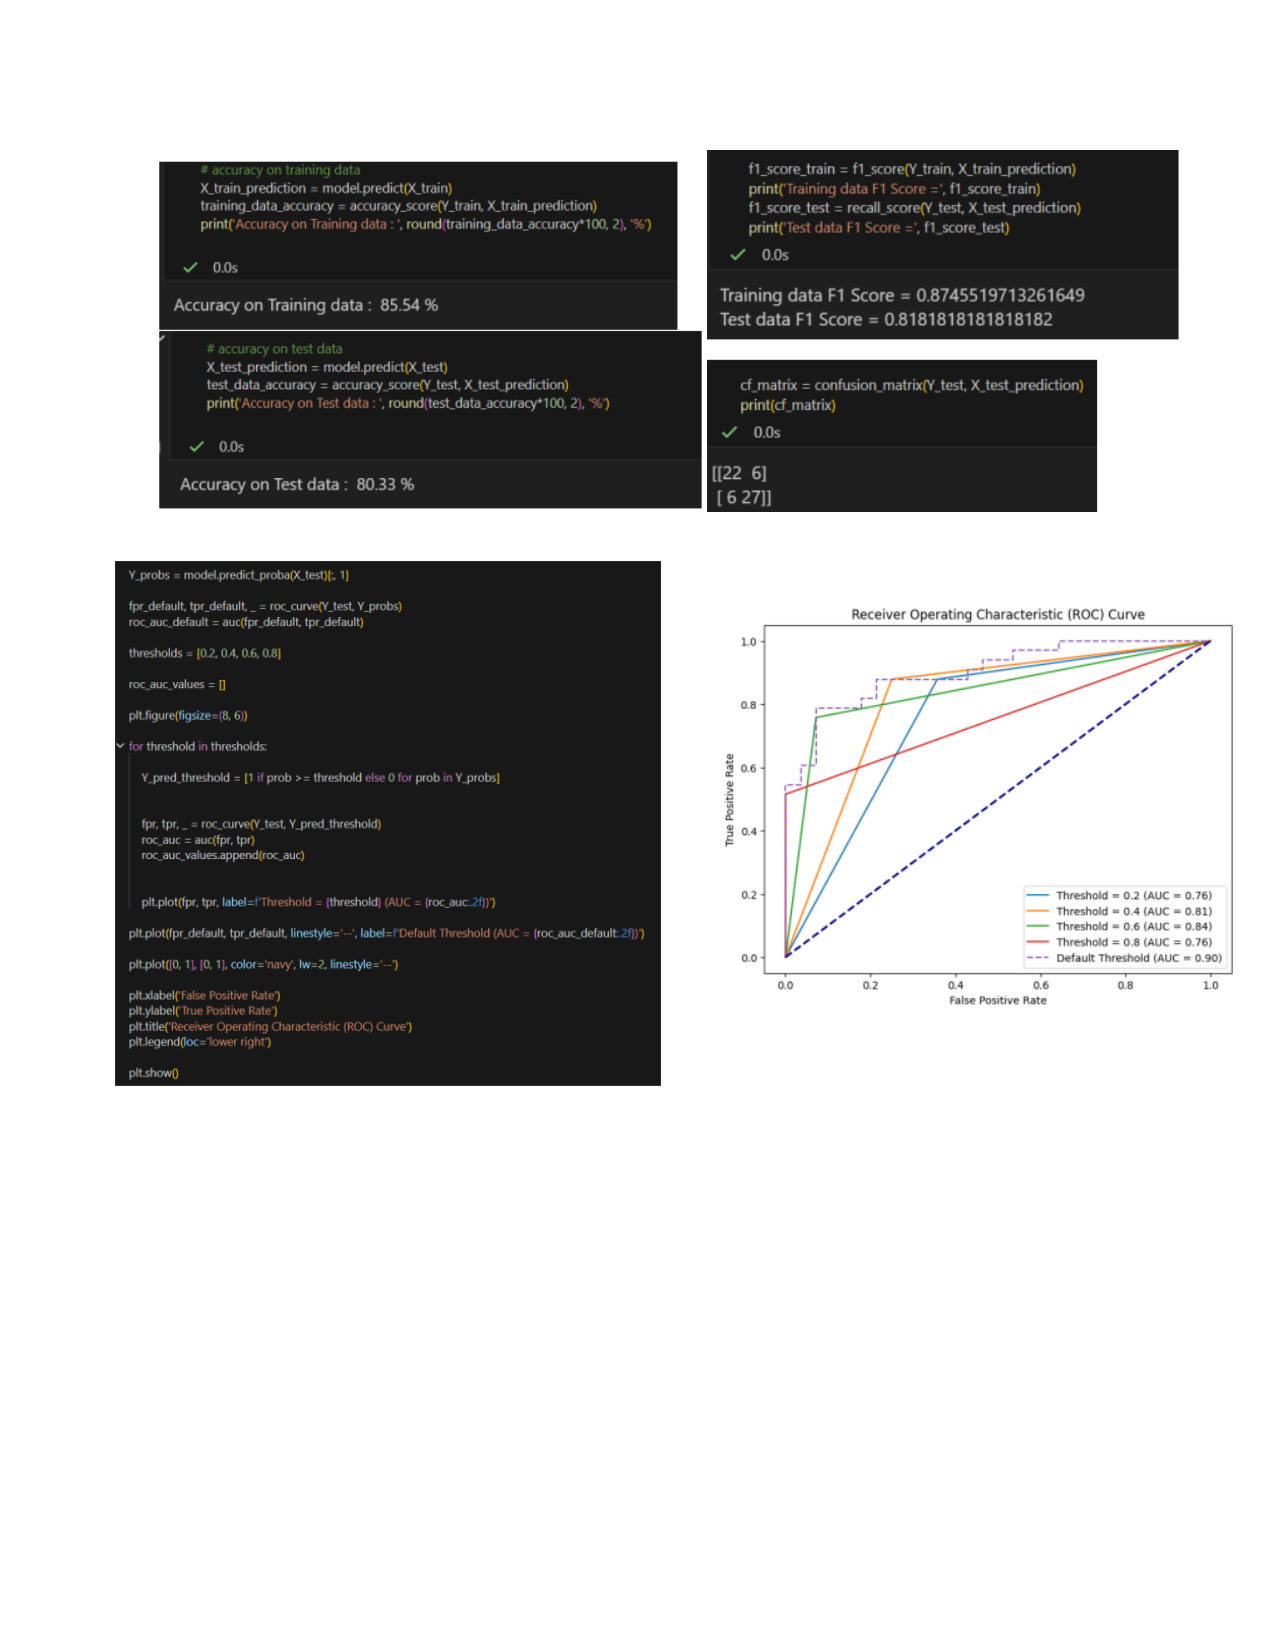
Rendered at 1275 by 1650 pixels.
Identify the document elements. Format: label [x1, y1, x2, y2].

picture [150, 150, 702, 512]
picture [702, 580, 1268, 1027]
picture [707, 150, 1215, 342]
picture [111, 557, 665, 1093]
picture [707, 355, 1098, 512]
